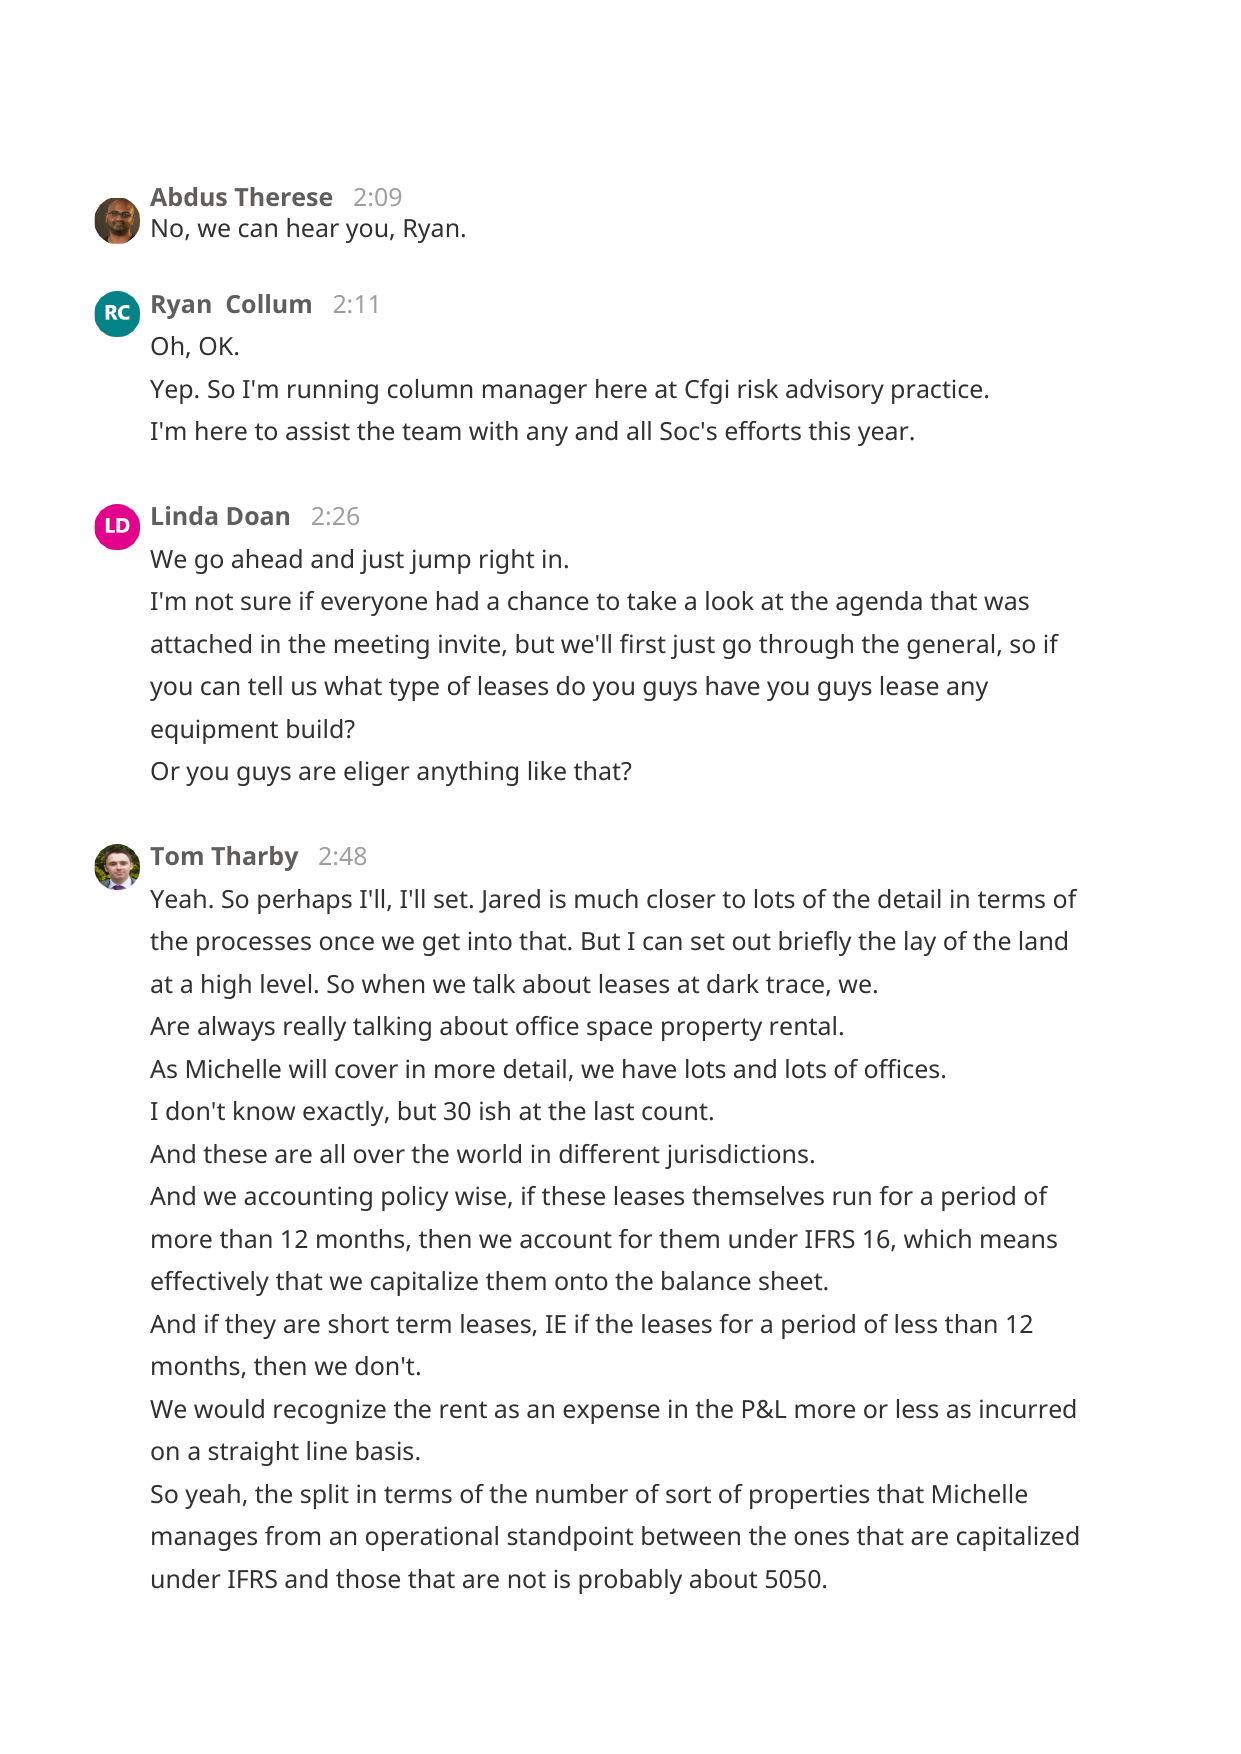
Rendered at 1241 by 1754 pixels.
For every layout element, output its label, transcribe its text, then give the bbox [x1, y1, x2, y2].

picture [94, 844, 140, 890]
text Ryan Collum 2:11 Oh, OK. Yep. So I'm running column manager here at Cfgi risk advisory practice. I'm here to assist the team with any and all Soc's efforts this year. [150, 244, 1090, 448]
text Abdus Therese 2:09 No, we can hear you, Ryan. [150, 150, 1090, 244]
picture [94, 291, 140, 337]
text Linda Doan 2:26 We go ahead and just jump right in. I'm not sure if everyone had a chance to take a look at the agenda that was attached in the meeting invite, but we'll first just go through the general, so if you can tell us what type of leases do you guys have you guys lease any equipment build? Or you guys are eliger anything like that? [150, 456, 1090, 788]
picture [94, 504, 140, 550]
picture [94, 198, 140, 244]
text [150, 796, 1090, 1595]
